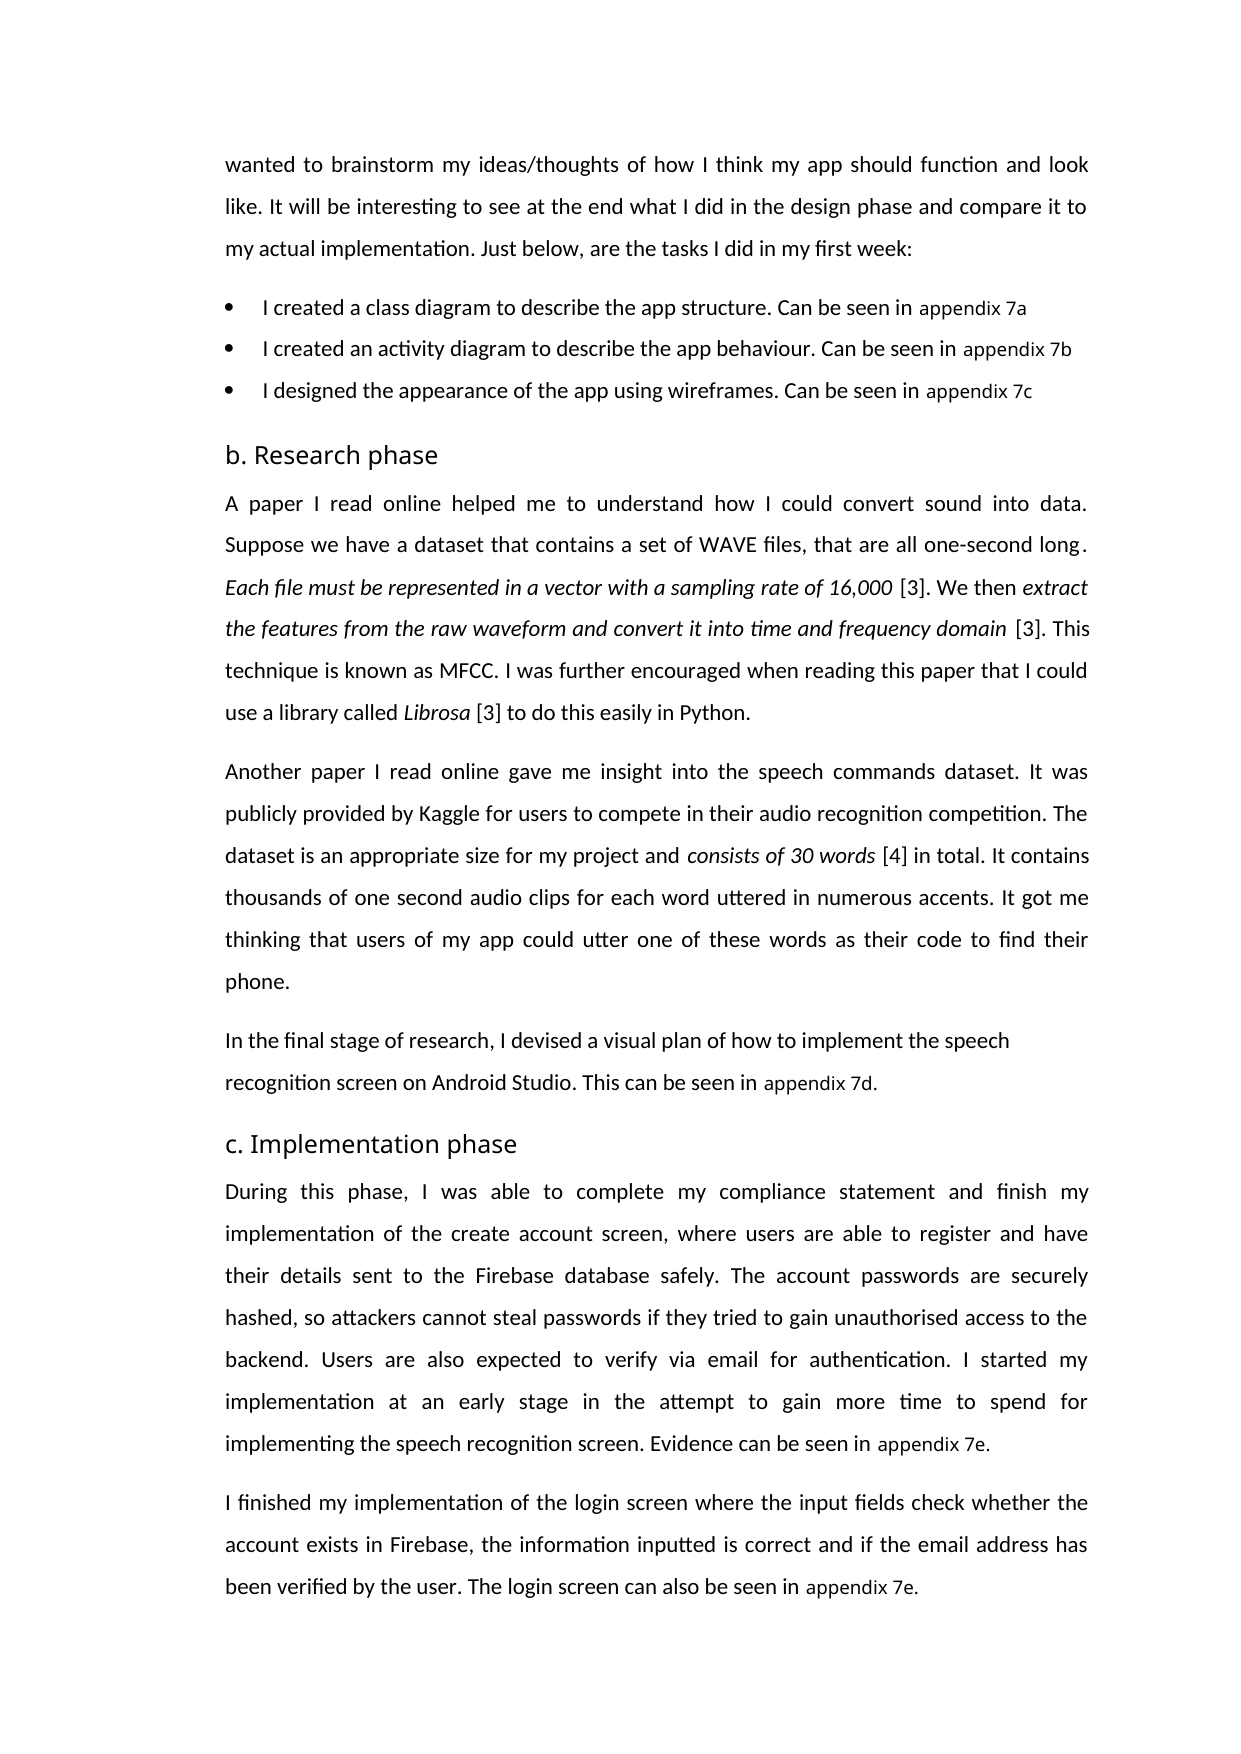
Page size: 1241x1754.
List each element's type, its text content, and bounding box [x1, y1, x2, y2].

text During this phase, I was able to complete my compliance statement and finish my implementation of the create account screen, where users are able to register and have their details sent to the Firebase database safely. The account passwords are securely hashed, so attackers cannot steal passwords if they tried to gain unauthorised access to the backend. Users are also expected to verify via email for authentication. I started my implementation at an early stage in the attempt to gain more time to spend for implementing the speech recognition screen. Evidence can be seen in appendix 7e. [225, 1177, 1090, 1457]
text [225, 150, 1090, 262]
text In the final stage of research, I devised a visual plan of how to implement the speech recognition screen on Android Studio. This can be seen in appendix 7d. [225, 1026, 1090, 1096]
list I created a class diagram to describe the app structure. Can be seen in appendix 7a [225, 293, 1090, 321]
list I created an activity diagram to describe the app behaviour. Can be seen in appendix 7b [225, 334, 1090, 363]
list I designed the appearance of the app using wireframes. Can be seen in appendix 7c [225, 377, 1090, 404]
text Implementation phase [225, 1126, 1090, 1160]
text Another paper I read online gave me insight into the speech commands dataset. It was publicly provided by Kaggle for users to compete in their audio recognition competition. The dataset is an appropriate size for my project and consists of 30 words [4] in total. It contains thousands of one second audio clips for each word uttered in numerous accents. It got me thinking that users of my app could utter one of these words as their code to find their phone. [225, 757, 1090, 995]
text A paper I read online helped me to understand how I could convert sound into data. Suppose we have a dataset that contains a set of WAVE files, that are all one-second long. Each file must be represented in a vector with a sampling rate of 16,000 [3]. We then extract the features from the raw waveform and convert it into time and frequency domain [3]. This technique is known as MFCC. I was further encouraged when reading this paper that I could use a library called Librosa [3] to do this easily in Python. [225, 489, 1090, 727]
text Research phase [225, 438, 1090, 472]
text I finished my implementation of the login screen where the input fields check whether the account exists in Firebase, the information inputted is correct and if the email address has been verified by the user. The login screen can also be seen in appendix 7e. [225, 1488, 1090, 1600]
